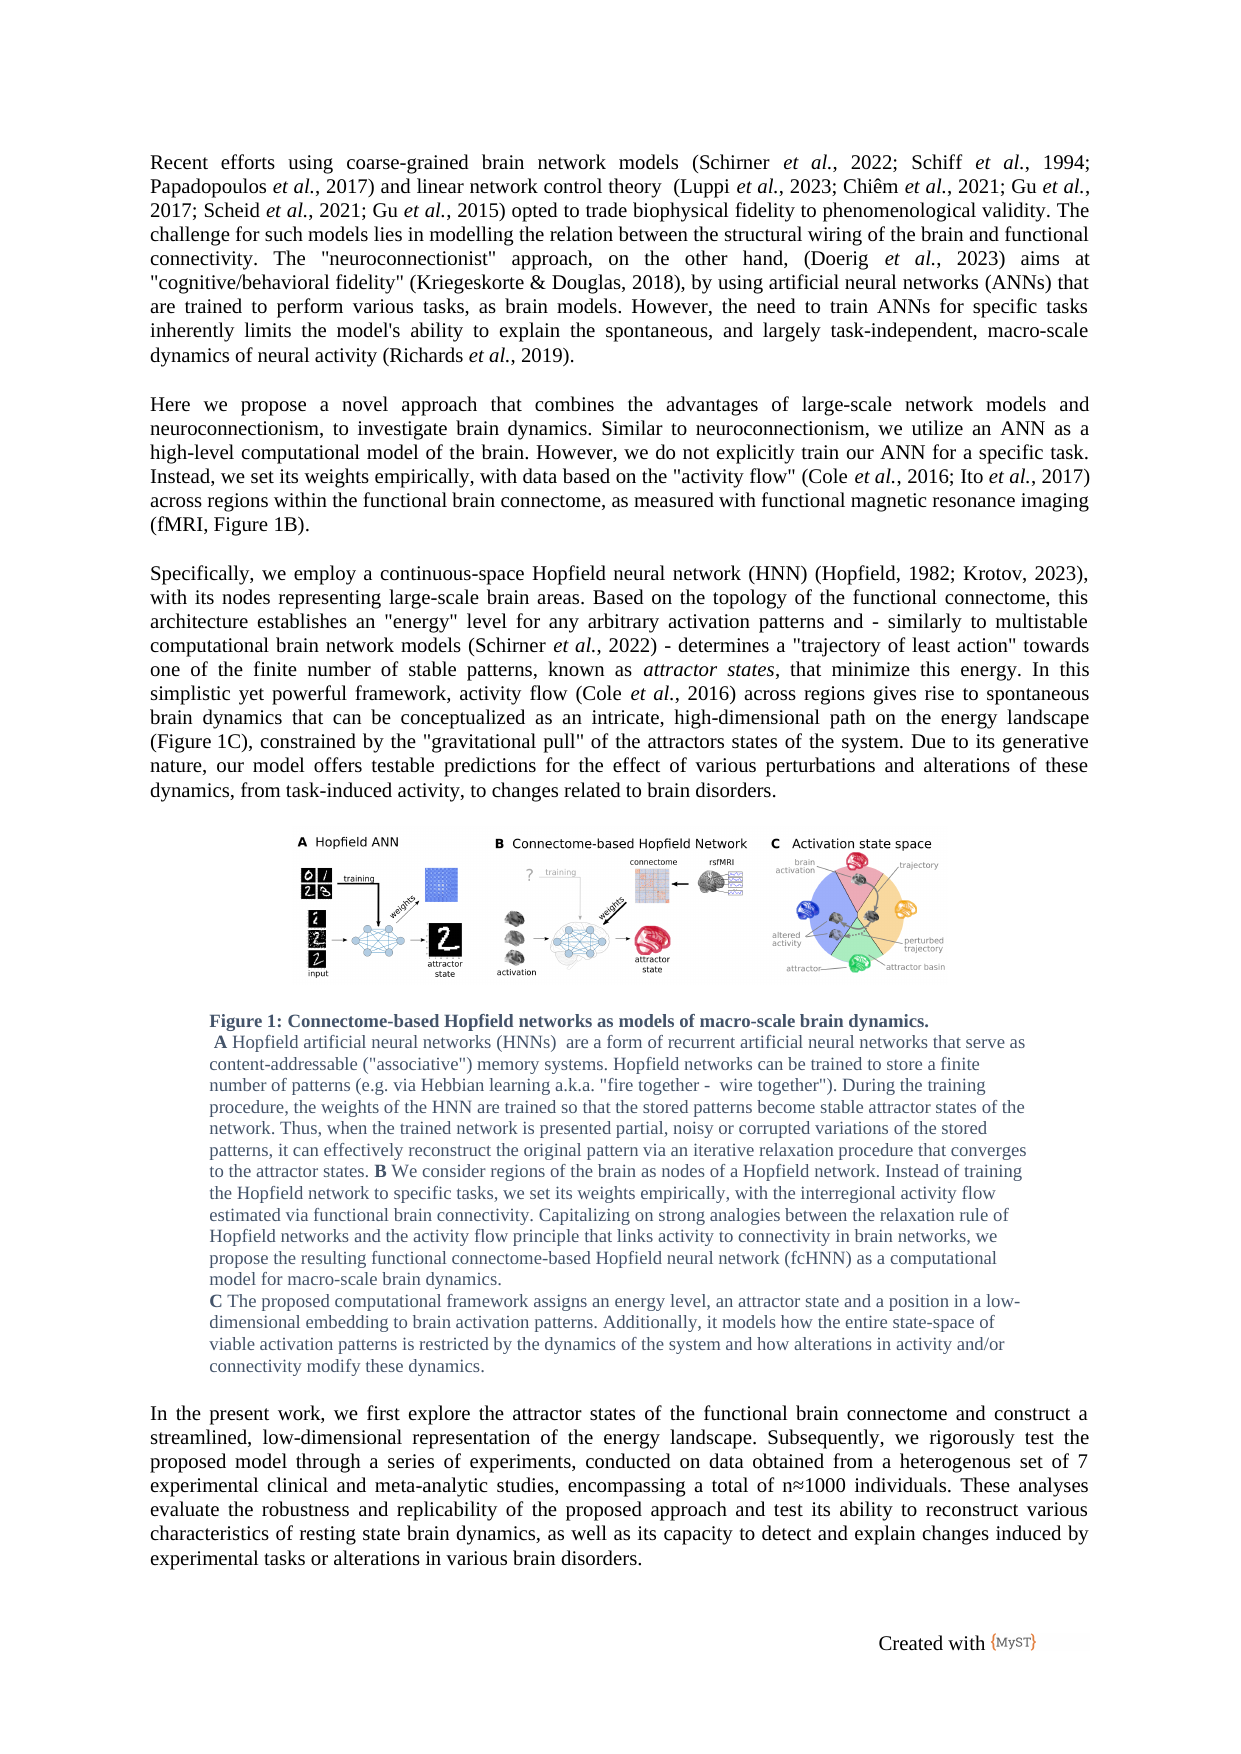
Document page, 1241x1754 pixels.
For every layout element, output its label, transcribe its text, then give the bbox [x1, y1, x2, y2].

text Figure 1: Connectome-based Hopfield networks as models of macro-scale brain dynamics. A Hopfield artificial neural networks (HNNs) are a form of recurrent artificial neural networks that serve as content-addressable ("associative") memory systems. Hopfield networks can be trained to store a finite number of patterns (e.g. via Hebbian learning a.k.a. "fire together - wire together"). During the training procedure, the weights of the HNN are trained so that the stored patterns become stable attractor states of the network. Thus, when the trained network is presented partial, noisy or corrupted variations of the stored patterns, it can effectively reconstruct the original pattern via an iterative relaxation procedure that converges to the attractor states. B We consider regions of the brain as nodes of a Hopfield network. Instead of training the Hopfield network to specific tasks, we set its weights empirically, with the interregional activity flow estimated via functional brain connectivity. Capitalizing on strong analogies between the relaxation rule of Hopfield networks and the activity flow principle that links activity to connectivity in brain networks, we propose the resulting functional connectome-based Hopfield neural network (fcHNN) as a computational model for macro-scale brain dynamics. C The proposed computational framework assigns an energy level, an attractor state and a position in a low-dimensional embedding to brain activation patterns. Additionally, it models how the entire state-space of viable activation patterns is restricted by the dynamics of the system and how alterations in activity and/or connectivity modify these dynamics. [209, 1009, 1036, 1376]
text Specifically, we employ a continuous-space Hopfield neural network (HNN) (Hopfield, 1982; Krotov, 2023), with its nodes representing large-scale brain areas. Based on the topology of the functional connectome, this architecture establishes an "energy" level for any arbitrary activation patterns and - similarly to multistable computational brain network models (Schirner et al., 2022) - determines a "trajectory of least action" towards one of the finite number of stable patterns, known as attractor states, that minimize this energy. In this simplistic yet powerful framework, activity flow (Cole et al., 2016) across regions gives rise to spontaneous brain dynamics that can be conceptualized as an intricate, high-dimensional path on the energy landscape (Figure 1C), constrained by the "gravitational pull" of the attractors states of the system. Due to its generative nature, our model offers testable predictions for the effect of various perturbations and alterations of these dynamics, from task-induced activity, to changes related to brain disorders. [150, 561, 1090, 802]
text Here we propose a novel approach that combines the advantages of large-scale network models and neuroconnectionism, to investigate brain dynamics. Similar to neuroconnectionism, we utilize an ANN as a high-level computational model of the brain. However, we do not explicitly train our ANN for a specific task. Instead, we set its weights empirically, with data based on the "activity flow" (Cole et al., 2016; Ito et al., 2017) across regions within the functional brain connectome, as measured with functional magnetic resonance imaging (fMRI, Figure 1B). [150, 392, 1090, 536]
picture [292, 826, 949, 985]
text Recent efforts using coarse-grained brain network models (Schirner et al., 2022; Schiff et al., 1994; Papadopoulos et al., 2017) and linear network control theory (Luppi et al., 2023; Chiêm et al., 2021; Gu et al., 2017; Scheid et al., 2021; Gu et al., 2015) opted to trade biophysical fidelity to phenomenological validity. The challenge for such models lies in modelling the relation between the structural wiring of the brain and functional connectivity. The "neuroconnectionist" approach, on the other hand, (Doerig et al., 2023) aims at "cognitive/behavioral fidelity" (Kriegeskorte & Douglas, 2018), by using artificial neural networks (ANNs) that are trained to perform various tasks, as brain models. However, the need to train ANNs for specific tasks inherently limits the model's ability to explain the spontaneous, and largely task-independent, macro-scale dynamics of neural activity (Richards et al., 2019). [150, 150, 1090, 367]
picture [990, 1633, 1091, 1651]
text In the present work, we first explore the attractor states of the functional brain connectome and construct a streamlined, low-dimensional representation of the energy landscape. Subsequently, we rigorously test the proposed model through a series of experiments, conducted on data obtained from a heterogenous set of 7 experimental clinical and meta-analytic studies, encompassing a total of n≈1000 individuals. These analyses evaluate the robustness and replicability of the proposed approach and test its ability to reconstruct various characteristics of resting state brain dynamics, as well as its capacity to detect and explain changes induced by experimental tasks or alterations in various brain disorders. [150, 1401, 1090, 1569]
